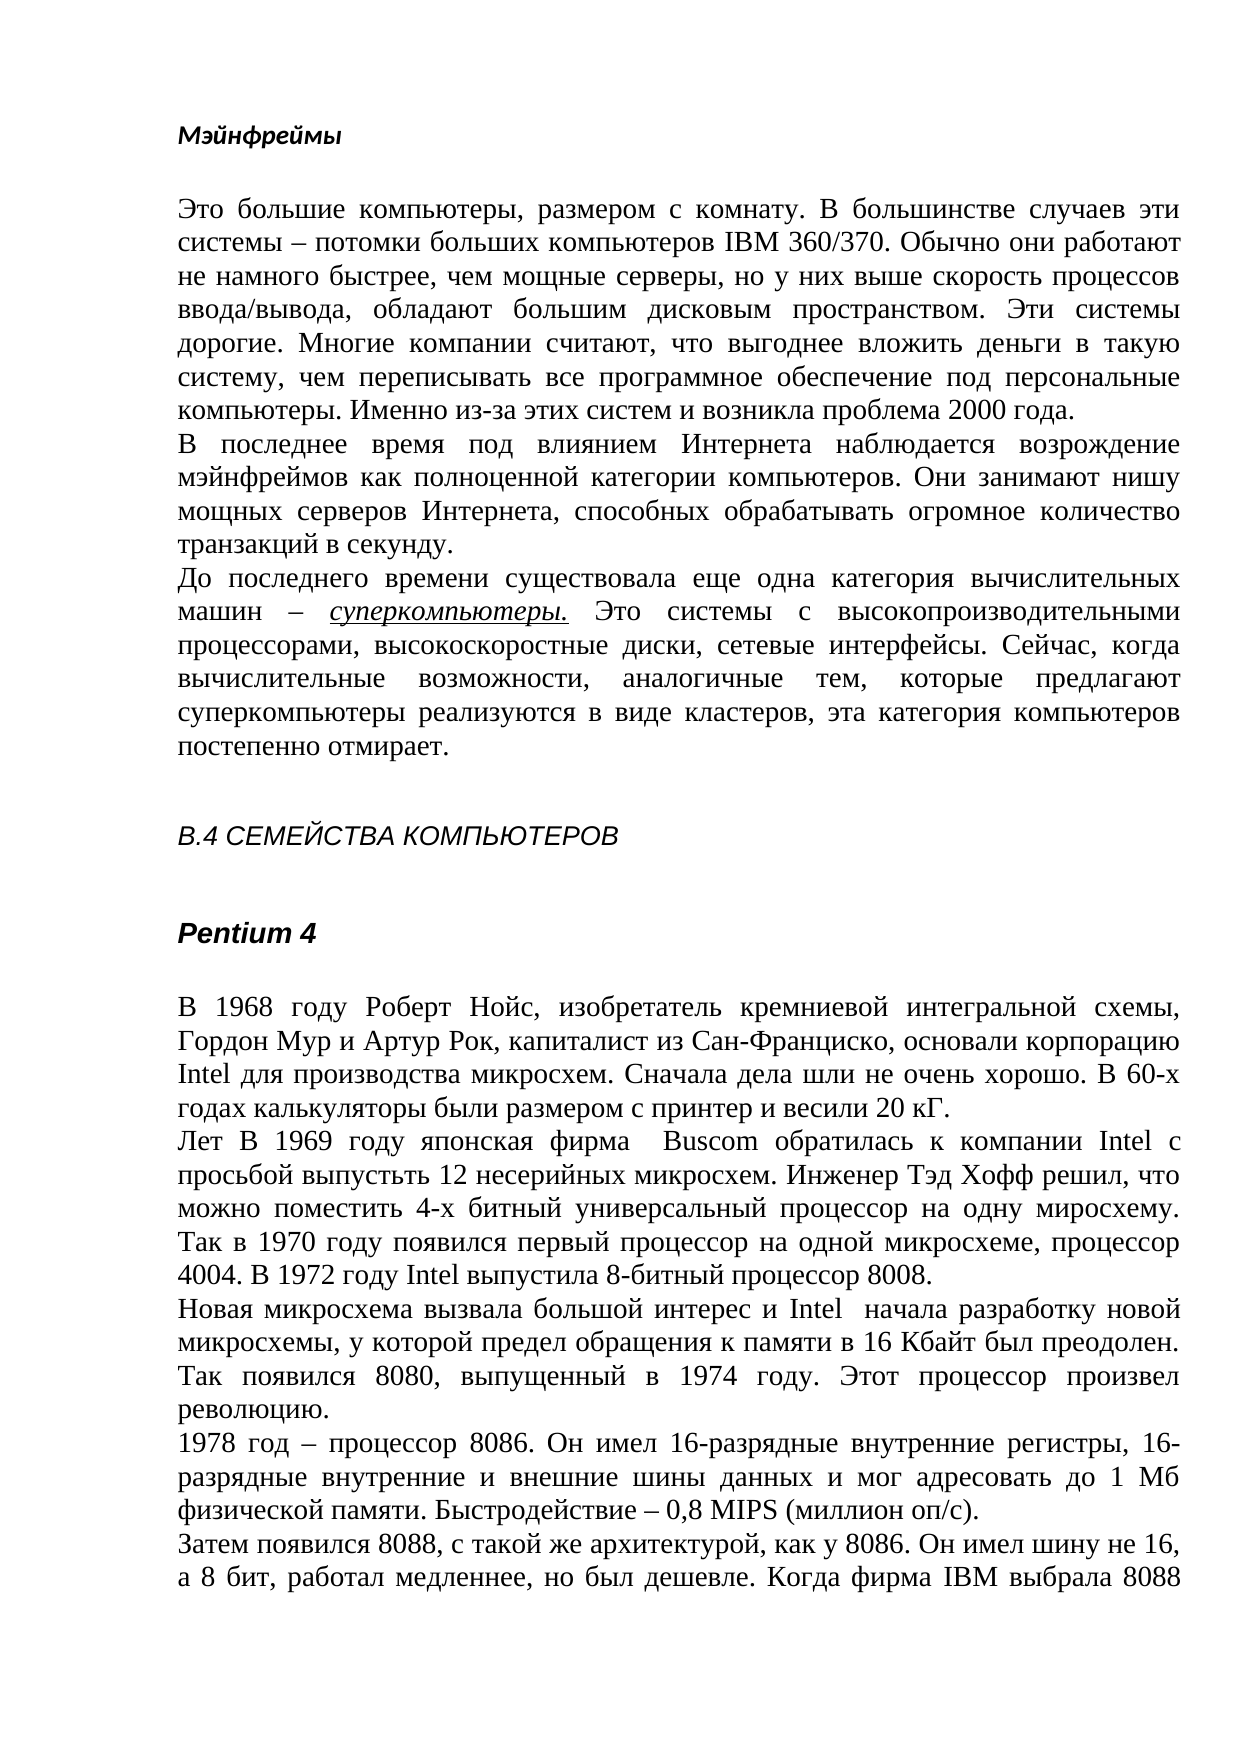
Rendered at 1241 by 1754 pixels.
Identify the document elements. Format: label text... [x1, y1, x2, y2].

subtitle Мэйнфреймы [177, 118, 1181, 151]
text В последнее время под влиянием Интернета наблюдается возрождение мэйнфреймов как полноценной категории компьютеров. Они занимают нишу мощных серверов Интернета, способных обрабатывать огромное количество транзакций в секунду. [177, 426, 1181, 560]
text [177, 1526, 1181, 1593]
subtitle В.4 СЕМЕЙСТВА КОМПЬЮТЕРОВ [177, 820, 1181, 851]
text Новая микросхема вызвала большой интерес и Intel начала разработку новой микросхемы, у которой предел обращения к памяти в 16 Кбайт был преодолен. Так появился 8080, выпущенный в 1974 году. Этот процессор произвел революцию. [177, 1291, 1181, 1425]
text В 1968 году Роберт Нойс, изобретатель кремниевой интегральной схемы, Гордон Мур и Артур Рок, капиталист из Сан-Франциско, основали корпорацию Intel для производства микросхем. Сначала дела шли не очень хорошо. В 60-х годах калькуляторы были размером с принтер и весили 20 кГ. [177, 989, 1181, 1123]
text Лет В 1969 году японская фирма Buscom обратилась к компании Intel с просьбой выпустьть 12 несерийных микросхем. Инженер Тэд Хофф решил, что можно поместить 4-х битный универсальный процессор на одну миросхему. Так в 1970 году появился первый процессор на одной микросхеме, процессор 4004. В 1972 году Intel выпустила 8-битный процессор 8008. [177, 1123, 1181, 1291]
text До последнего времени существовала еще одна категория вычислительных машин – суперкомпьютеры. Это системы с высокопроизводительными процессорами, высокоскоростные диски, сетевые интерфейсы. Сейчас, когда вычислительные возможности, аналогичные тем, которые предлагают суперкомпьютеры реализуются в виде кластеров, эта категория компьютеров постепенно отмирает. [177, 560, 1181, 761]
text Это большие компьютеры, размером с комнату. В большинстве случаев эти системы – потомки больших компьютеров IBM 360/370. Обычно они работают не намного быстрее, чем мощные серверы, но у них выше скорость процессов ввода/вывода, обладают большим дисковым пространством. Эти системы дорогие. Многие компании считают, что выгоднее вложить деньги в такую систему, чем переписывать все программное обеспечение под персональные компьютеры. Именно из-за этих систем и возникла проблема 2000 года. [177, 191, 1181, 426]
subtitle Pentium 4 [177, 916, 1181, 949]
text 1978 год – процессор 8086. Он имел 16-разрядные внутренние регистры, 16-разрядные внутренние и внешние шины данных и мог адресовать до 1 Мб физической памяти. Быстродействие – 0,8 MIPS (миллион оп/с). [177, 1425, 1181, 1526]
